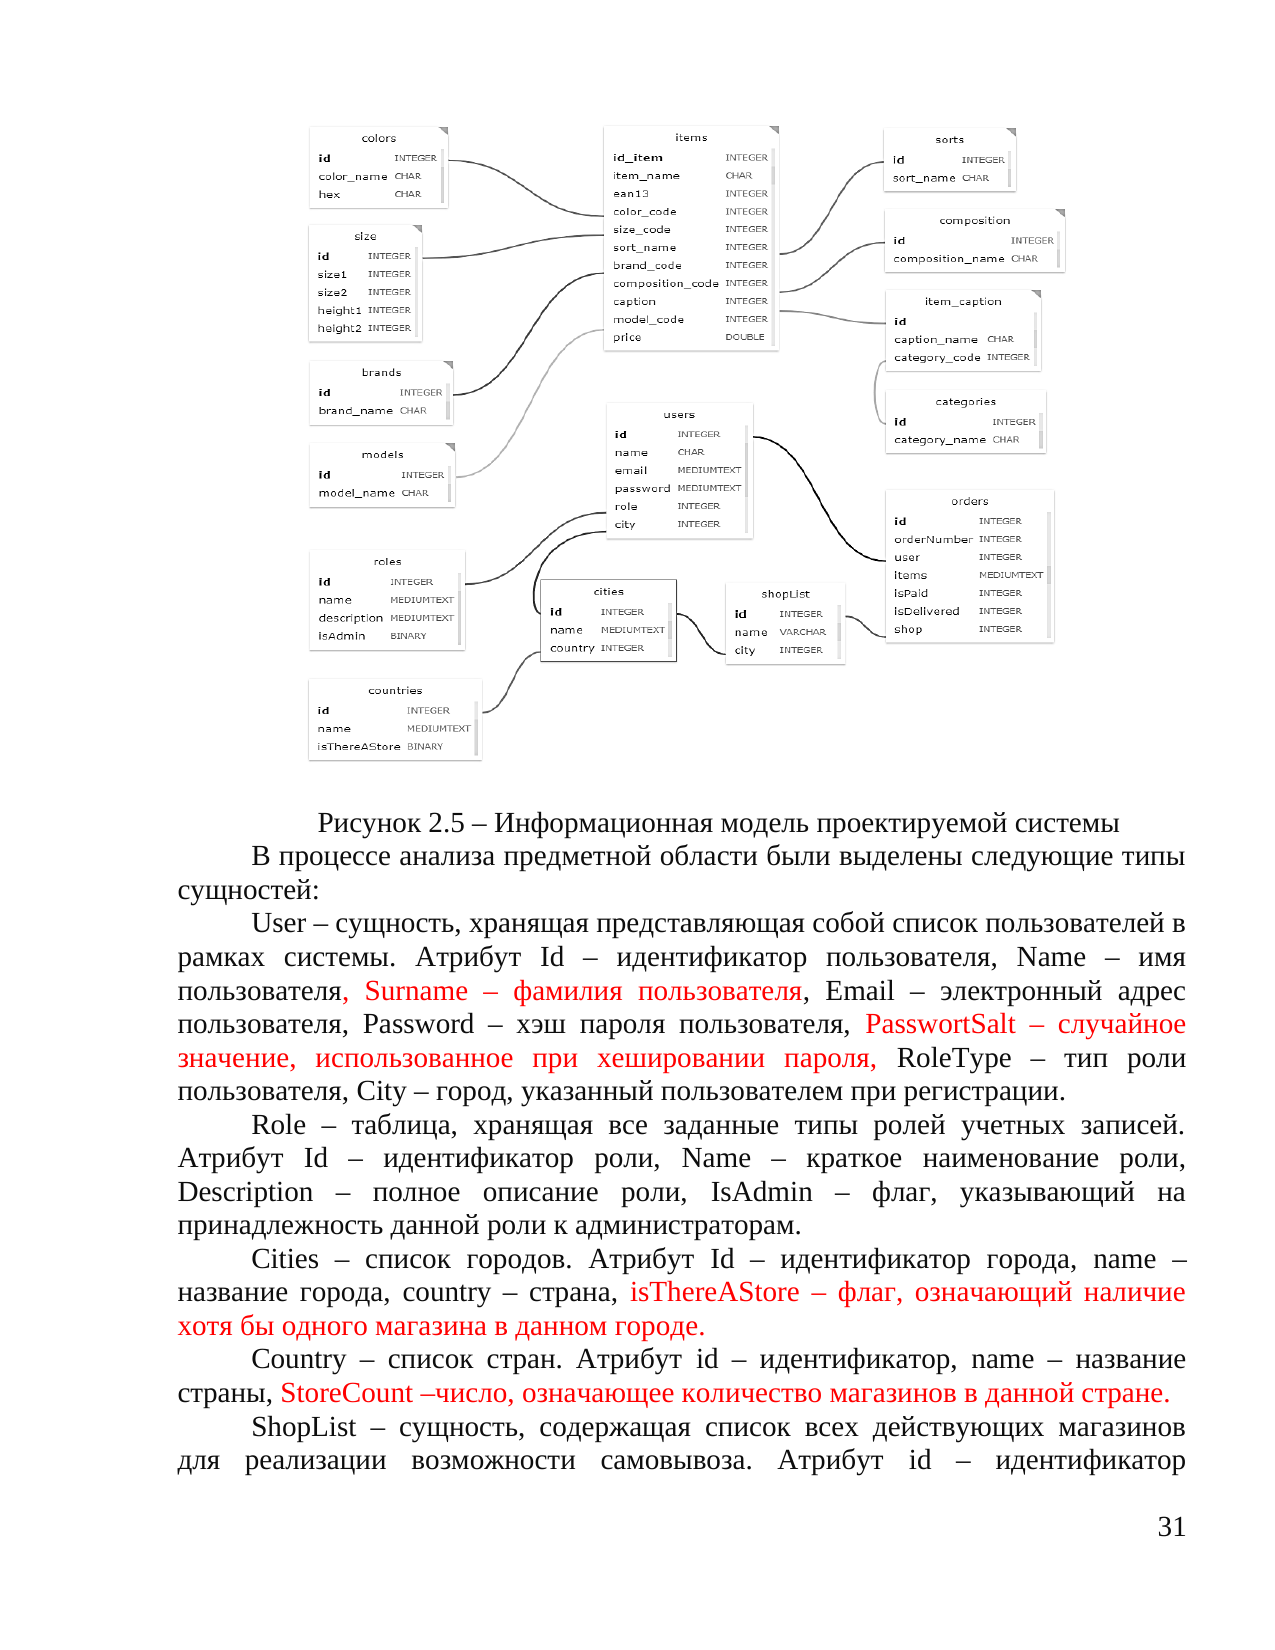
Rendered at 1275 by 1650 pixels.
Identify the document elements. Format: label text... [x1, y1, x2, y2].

text Country – список стран. Атрибут id – идентификатор, name – название страны, StoreCount –число, означающее количество магазинов в данной стране. [177, 1342, 1186, 1409]
text Role – таблица, хранящая все заданные типы ролей учетных записей. Атрибут Id – идентификатор роли, Name – краткое наименование роли, Description – полное описание роли, IsAdmin – флаг, указывающий на принадлежность данной роли к администраторам. [177, 1107, 1186, 1241]
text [177, 1409, 1186, 1476]
text Рисунок 2.5 – Информационная модель проектируемой системы [177, 805, 1186, 838]
text Cities – список городов. Атрибут Id – идентификатор города, name – название города, country – страна, isThereAStore – флаг, означающий наличие хотя бы одного магазина в данном городе. [177, 1241, 1186, 1342]
text User – сущность, хранящая представляющая собой список пользователей в рамках системы. Атрибут Id – идентификатор пользователя, Name – имя пользователя, Surname – фамилия пользователя, Email – электронный адрес пользователя, Password – хэш пароля пользователя, PasswortSalt – случайное значение, использованное при хешировании пароля, RoleType – тип роли пользователя, City – город, указанный пользователем при регистрации. [177, 906, 1186, 1107]
text В процессе анализа предметной области были выделены следующие типы сущностей: [177, 838, 1186, 906]
